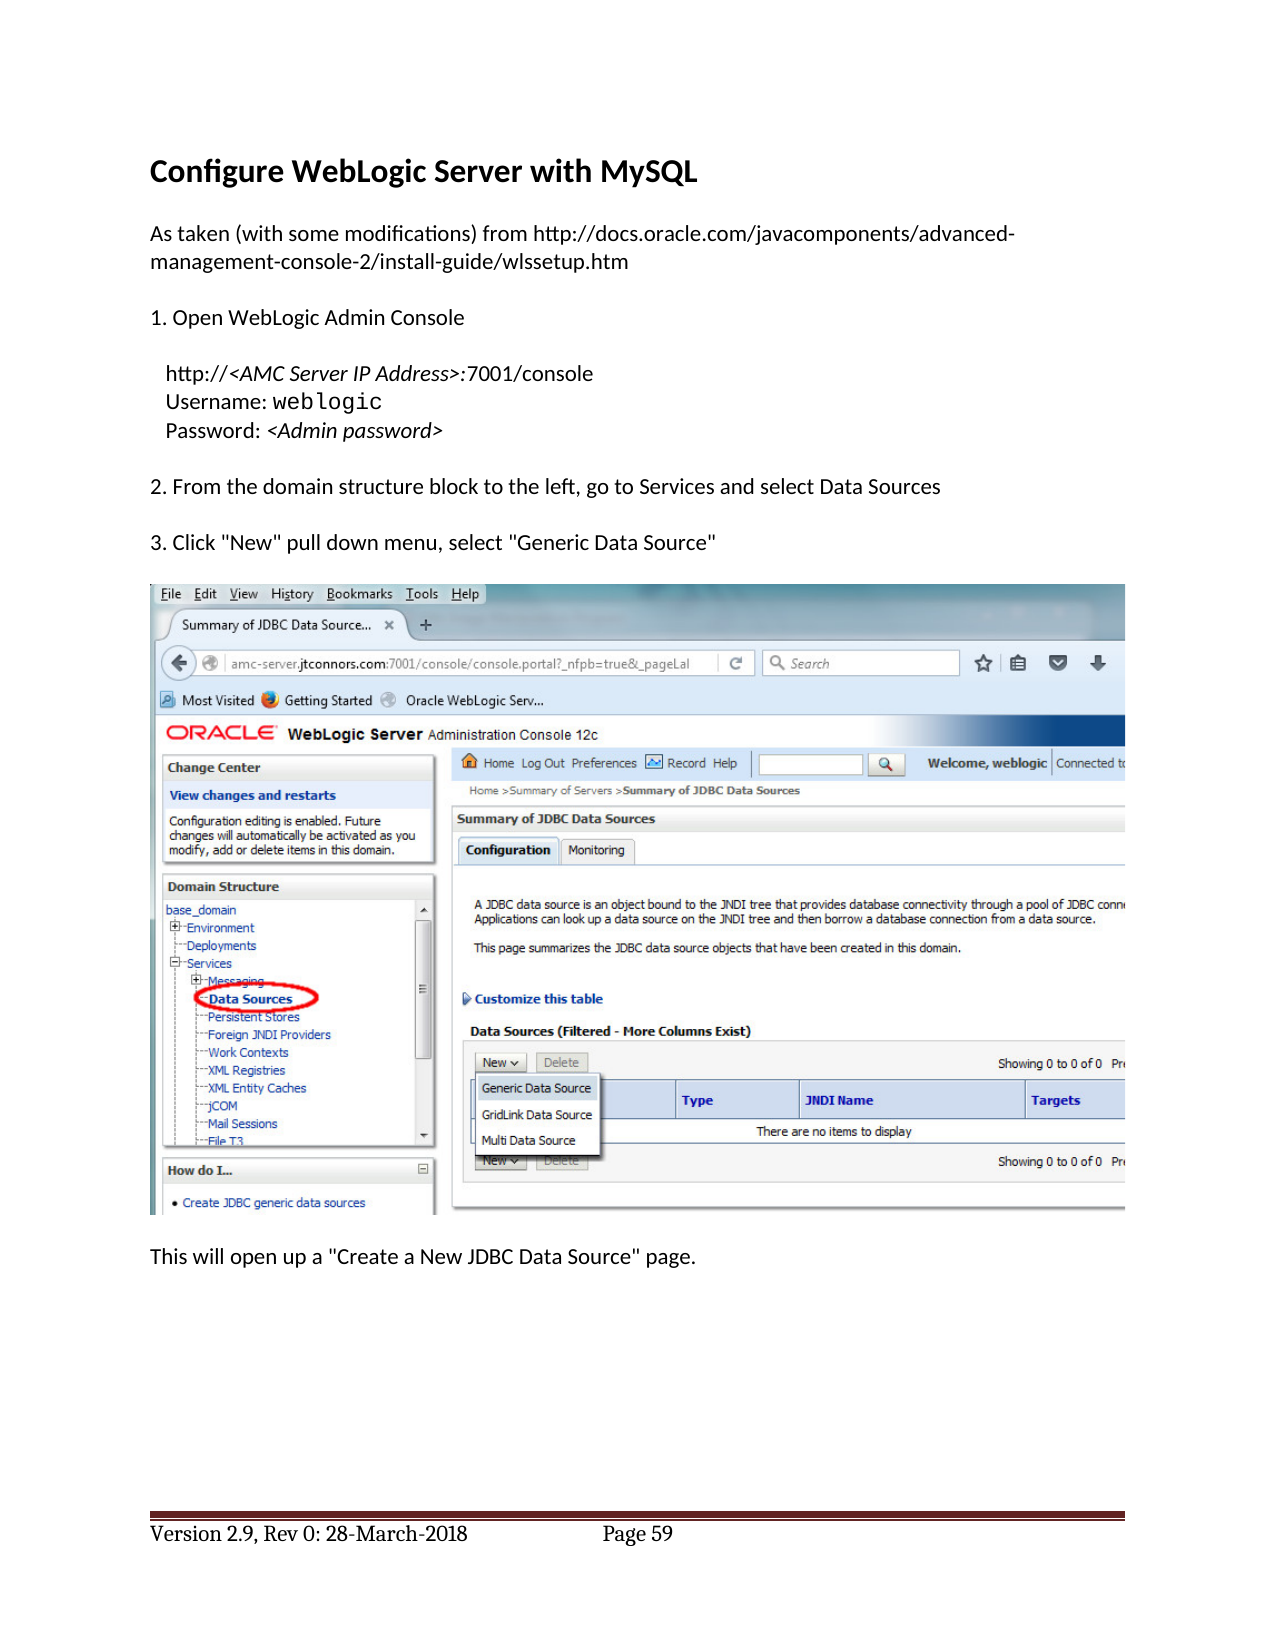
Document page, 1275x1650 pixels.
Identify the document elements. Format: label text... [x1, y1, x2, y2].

text Username: weblogic [150, 387, 1125, 416]
text 1. Open WebLogic Admin Console [150, 303, 1125, 331]
text http://<AMC Server IP Address>:7001/console [150, 359, 1125, 387]
text Password: <Admin password> [150, 416, 1125, 444]
text 3. Click "New" pull down menu, select "Generic Data Source" [150, 528, 1125, 556]
text This will open up a "Create a New JDBC Data Source" page. [150, 1242, 1125, 1271]
text Configure WebLogic Server with MySQL [150, 150, 1125, 191]
picture [150, 584, 1125, 1215]
text As taken (with some modifications) from http://docs.oracle.com/javacomponents/advanced-management-console-2/install-guide/wlssetup.htm [150, 219, 1125, 275]
text 2. From the domain structure block to the left, go to Services and select Data Sources [150, 472, 1125, 500]
